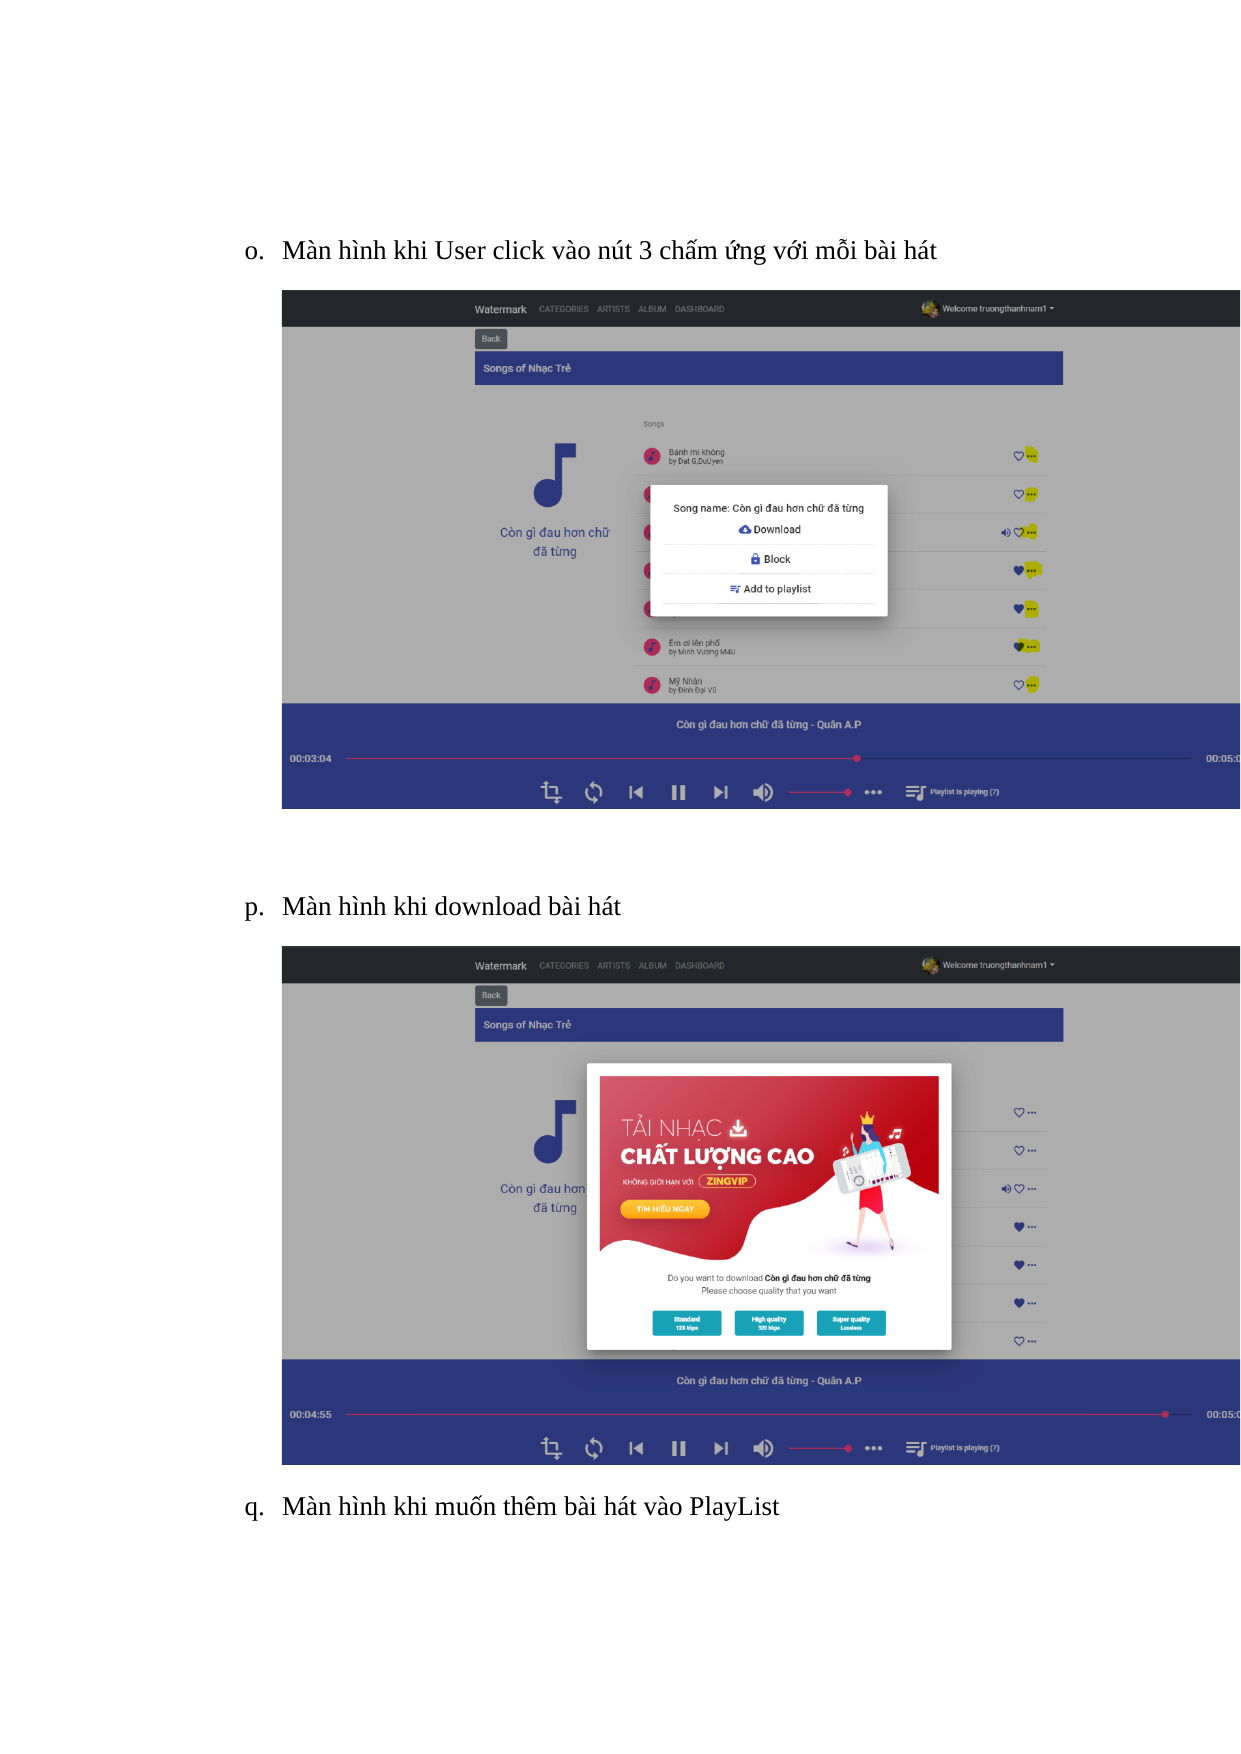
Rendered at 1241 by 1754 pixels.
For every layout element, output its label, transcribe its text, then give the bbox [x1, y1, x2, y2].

list Màn hình khi muốn thêm bài hát vào PlayList [244, 1490, 1122, 1521]
list Màn hình khi download bài hát [244, 890, 1122, 921]
list Màn hình khi User click vào nút 3 chấm ứng với mỗi bài hát [244, 234, 1122, 265]
picture [281, 290, 1241, 809]
picture [281, 946, 1241, 1465]
